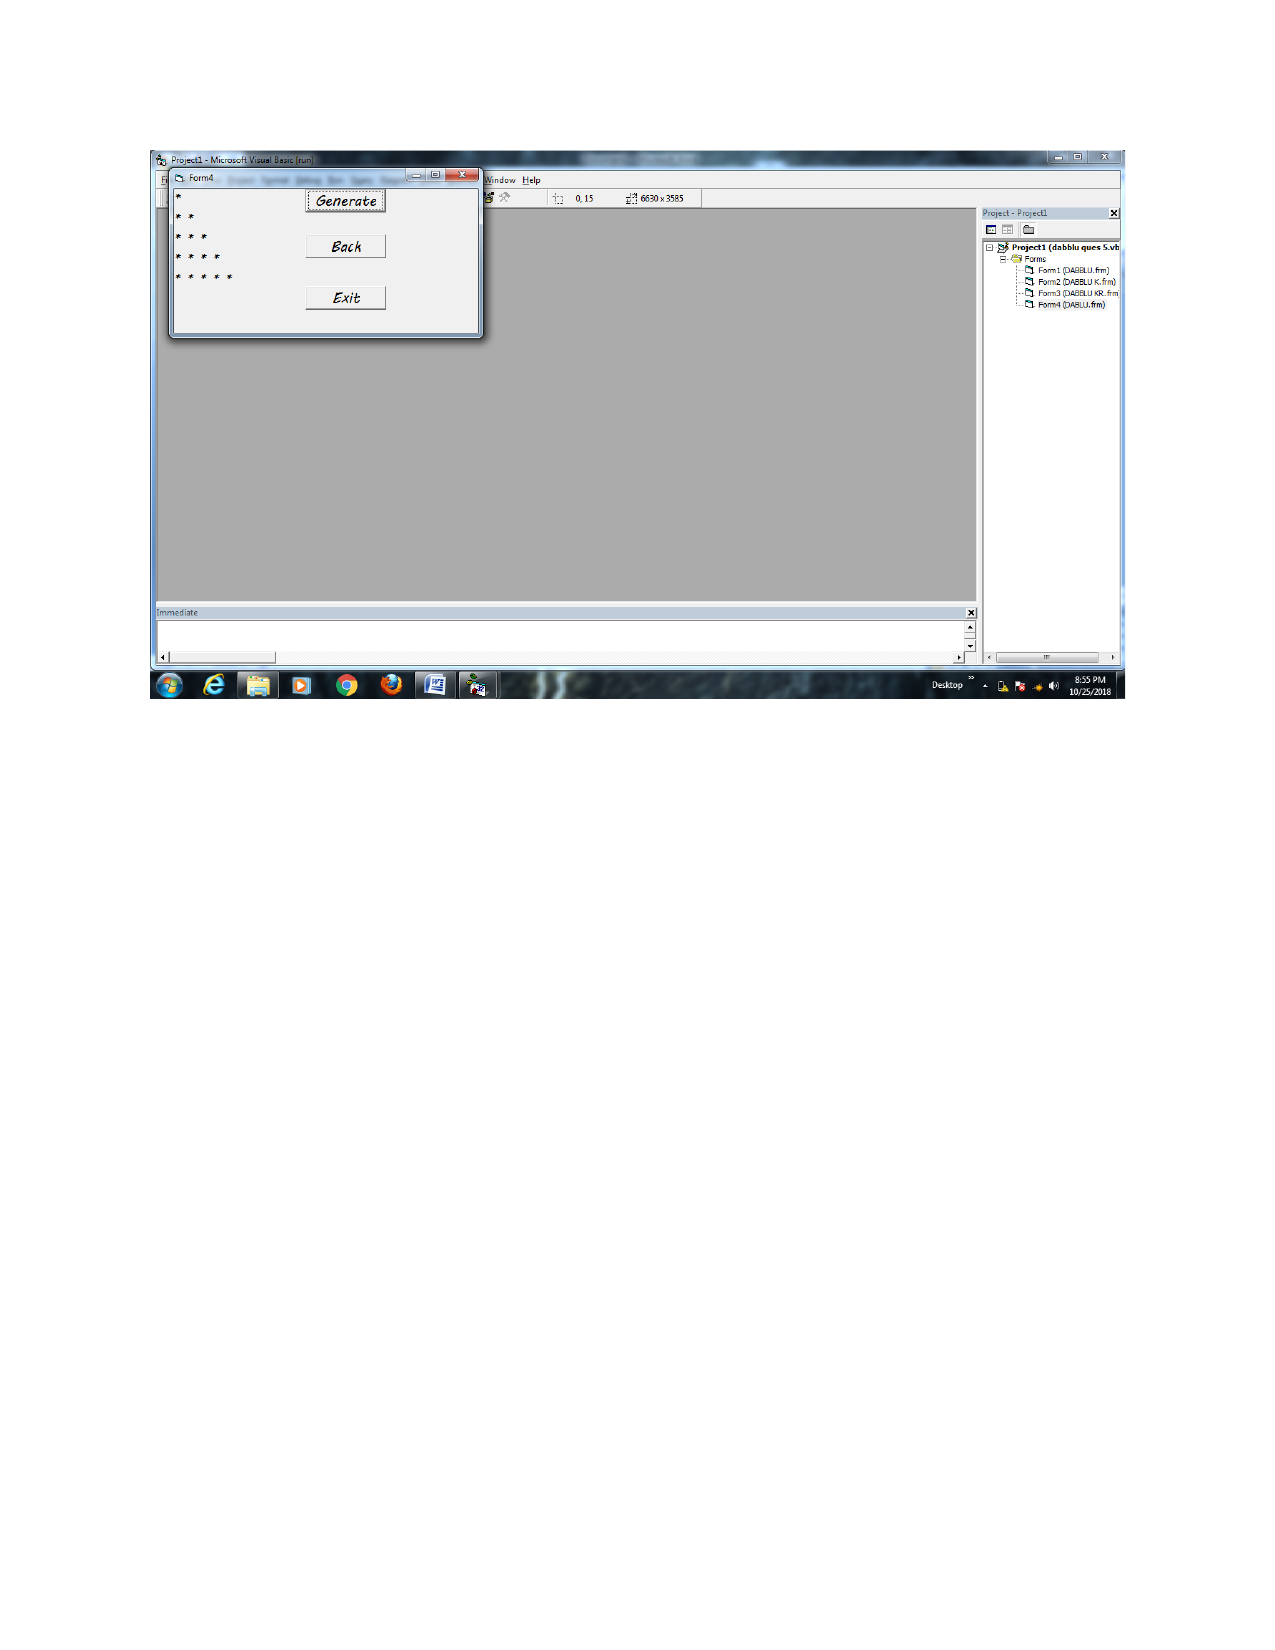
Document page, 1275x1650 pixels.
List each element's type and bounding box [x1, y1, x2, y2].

picture [150, 150, 1125, 699]
